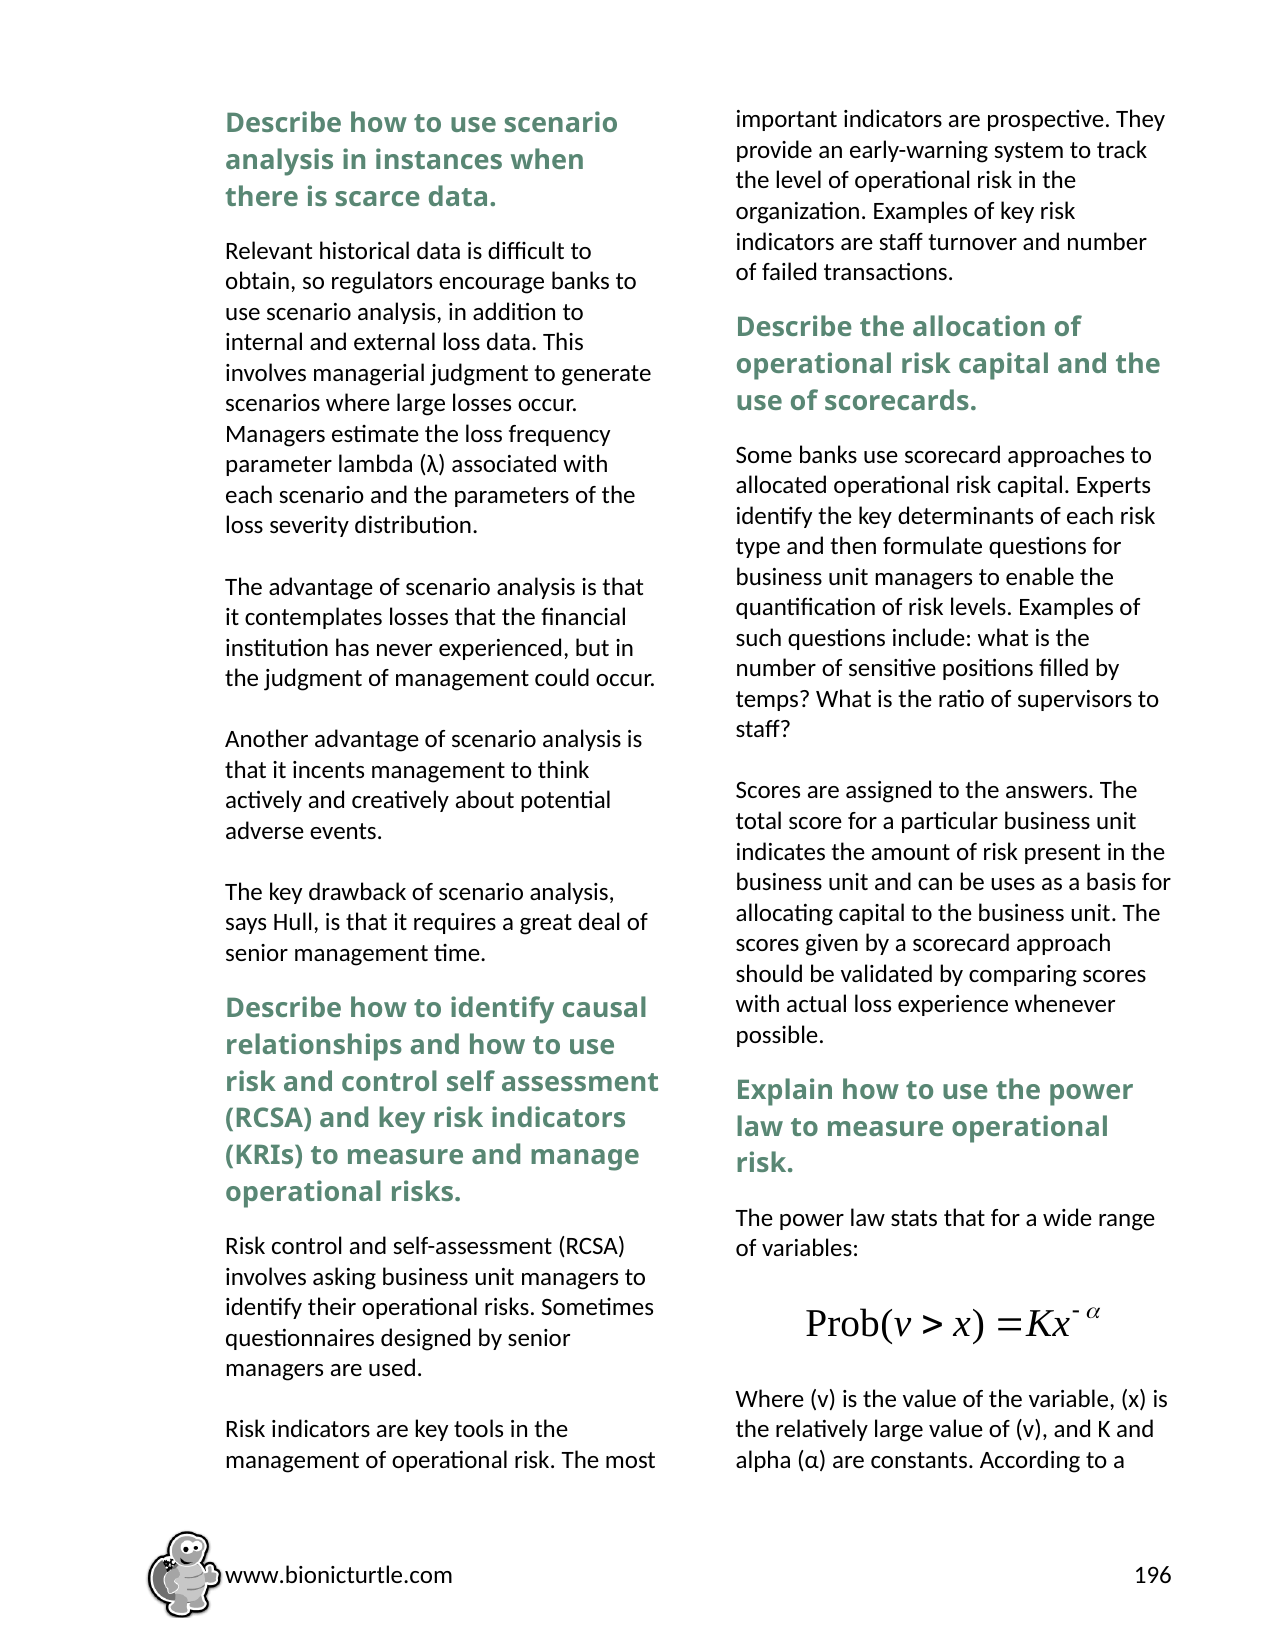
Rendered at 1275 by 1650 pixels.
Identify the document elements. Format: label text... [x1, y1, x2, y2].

text Another advantage of scenario analysis is that it incents management to think actively and creatively about potential adverse events. [225, 723, 662, 845]
text Risk indicators are key tools in the management of operational risk. The most important indicators are prospective. They provide an early-warning system to track the level of operational risk in the organization. Examples of key risk indicators are staff turnover and number of failed transactions. [225, 1413, 662, 1474]
subtitle Describe how to use scenario analysis in instances when there is scarce data. [225, 103, 662, 214]
text Some banks use scorecard approaches to allocated operational risk capital. Experts identify the key determinants of each risk type and then formulate questions for business unit managers to enable the quantification of risk levels. Examples of such questions include: what is the number of sensitive positions filled by temps? What is the ratio of supervisors to staff? [735, 439, 1172, 744]
text Risk control and selfassessment (RCSA) involves asking business unit managers to identify their operational risks. Sometimes questionnaires designed by senior managers are used. [225, 1230, 662, 1383]
text Relevant historical data is difficult to obtain, so regulators encourage banks to use scenario analysis, in addition to internal and external loss data. This involves managerial to generate scenarios where large losses occur. Managers estimate the loss frequency parameter lambda (λ) associated with each scenario and the parameters of the loss severity distribution. [225, 235, 662, 540]
text Risk indicators are key tools in the management of operational risk. The most important indicators are prospective. They provide an early-warning system to track the level of operational risk in the organization. Examples of key risk indicators are staff turnover and number of failed transactions. [735, 103, 1172, 287]
text The power law stats that for a wide range of variables: [735, 1202, 1172, 1263]
subtitle Explain how to use the power law to measure operational risk. [735, 1070, 1172, 1181]
text The key drawback of scenario analysis, says Hull, is that it requires a great deal of senior management time. [225, 876, 662, 967]
text The advantage of scenario analysis is that it contemplates losses that the financial institution has never experienced, but in the judgment of management could occur. [225, 571, 662, 693]
text Scores are assigned to the answers. The total score for a particular business unit indicates the amount of risk present in the business unit and can be uses as a basis for allocating capital to the business unit. The scores given by a scorecard approach should be validated by comparing scores with actual loss experience whenever possible. [735, 775, 1172, 1049]
subtitle Describe the allocation of operational risk capital and the use of scorecards. [735, 307, 1172, 418]
subtitle Describe how to identify causal relationships and how to use risk and control self assessment (RCSA) and key risk indicators (KRIs) to measure and manage operational risks. [225, 988, 662, 1209]
